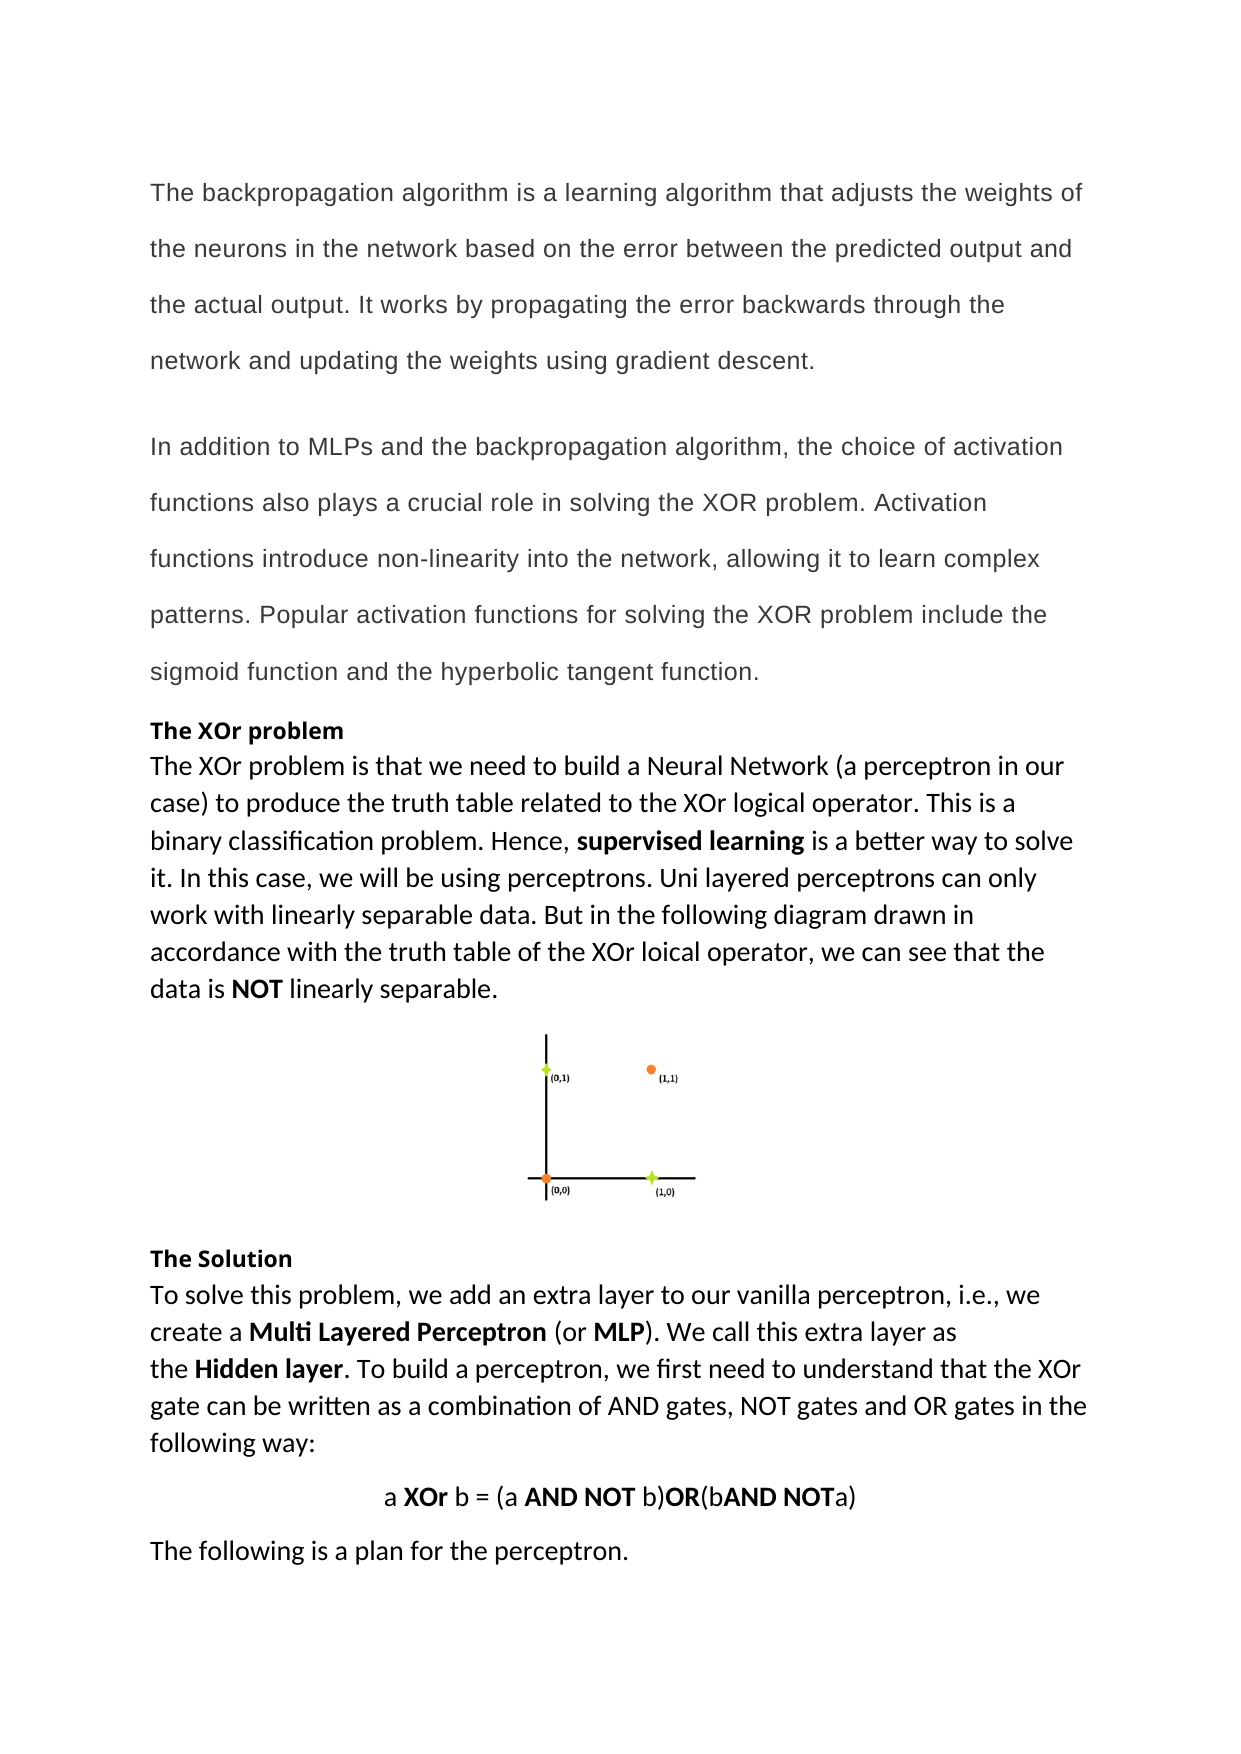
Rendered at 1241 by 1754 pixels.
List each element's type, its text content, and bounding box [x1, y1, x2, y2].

picture [522, 1024, 718, 1220]
text To solve this problem, we add an extra layer to our vanilla perceptron, i.e., we create a Multi Layered Perceptron (or MLP). We call this extra layer as the Hidden layer. To build a perceptron, we first need to understand that the XOr gate can be written as a combination of AND gates, NOT gates and OR gates in the following way: [150, 1277, 1090, 1459]
text The XOr problem is that we need to build a Neural Network (a perceptron in our case) to produce the truth table related to the XOr logical operator. This is a binary classification problem. Hence, supervised learning is a better way to solve it. In this case, we will be using perceptrons. Uni layered perceptrons can only work with linearly separable data. But in the following diagram drawn in accordance with the truth table of the XOr loical operator, we can see that the data is NOT linearly separable. [150, 748, 1090, 1005]
text The backpropagation algorithm is a learning algorithm that adjusts the weights of the neurons in the network based on the error between the predicted output and the actual output. It works by propagating the error backwards through the network and updating the weights using gradient descent. [150, 150, 1090, 375]
subtitle The XOr problem [150, 714, 1090, 746]
text In addition to MLPs and the backpropagation algorithm, the choice of activation functions also plays a crucial role in solving the XOR problem. Activation functions introduce non-linearity into the network, allowing it to learn complex patterns. Popular activation functions for solving the XOR problem include the sigmoid function and the hyperbolic tangent function. [150, 404, 1090, 685]
text a XOr b = (a AND NOT b)OR(bAND NOTa) [150, 1479, 1090, 1513]
subtitle The Solution [150, 1243, 1090, 1274]
text The following is a plan for the perceptron. [150, 1532, 1090, 1567]
